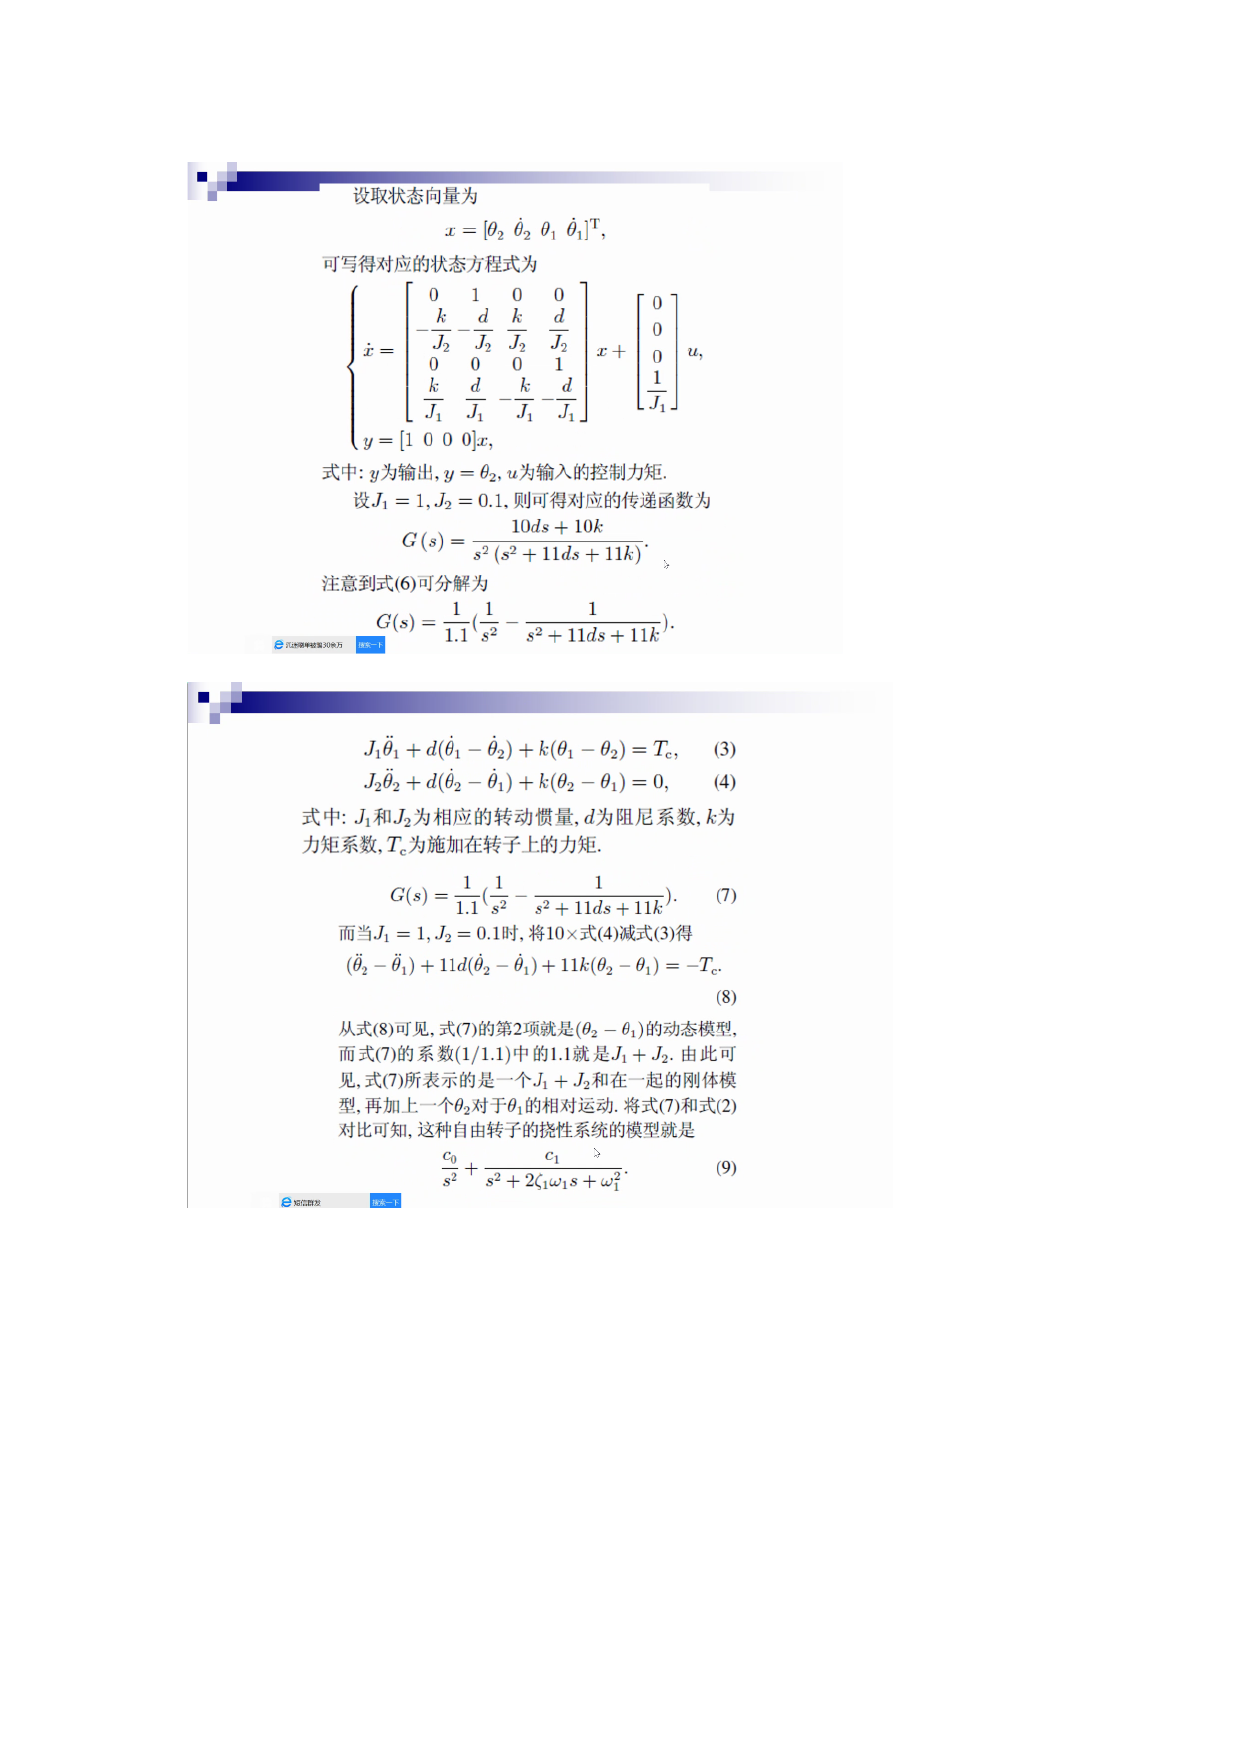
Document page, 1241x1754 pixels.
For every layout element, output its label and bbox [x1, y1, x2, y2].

picture [187, 162, 844, 654]
picture [187, 682, 894, 1208]
